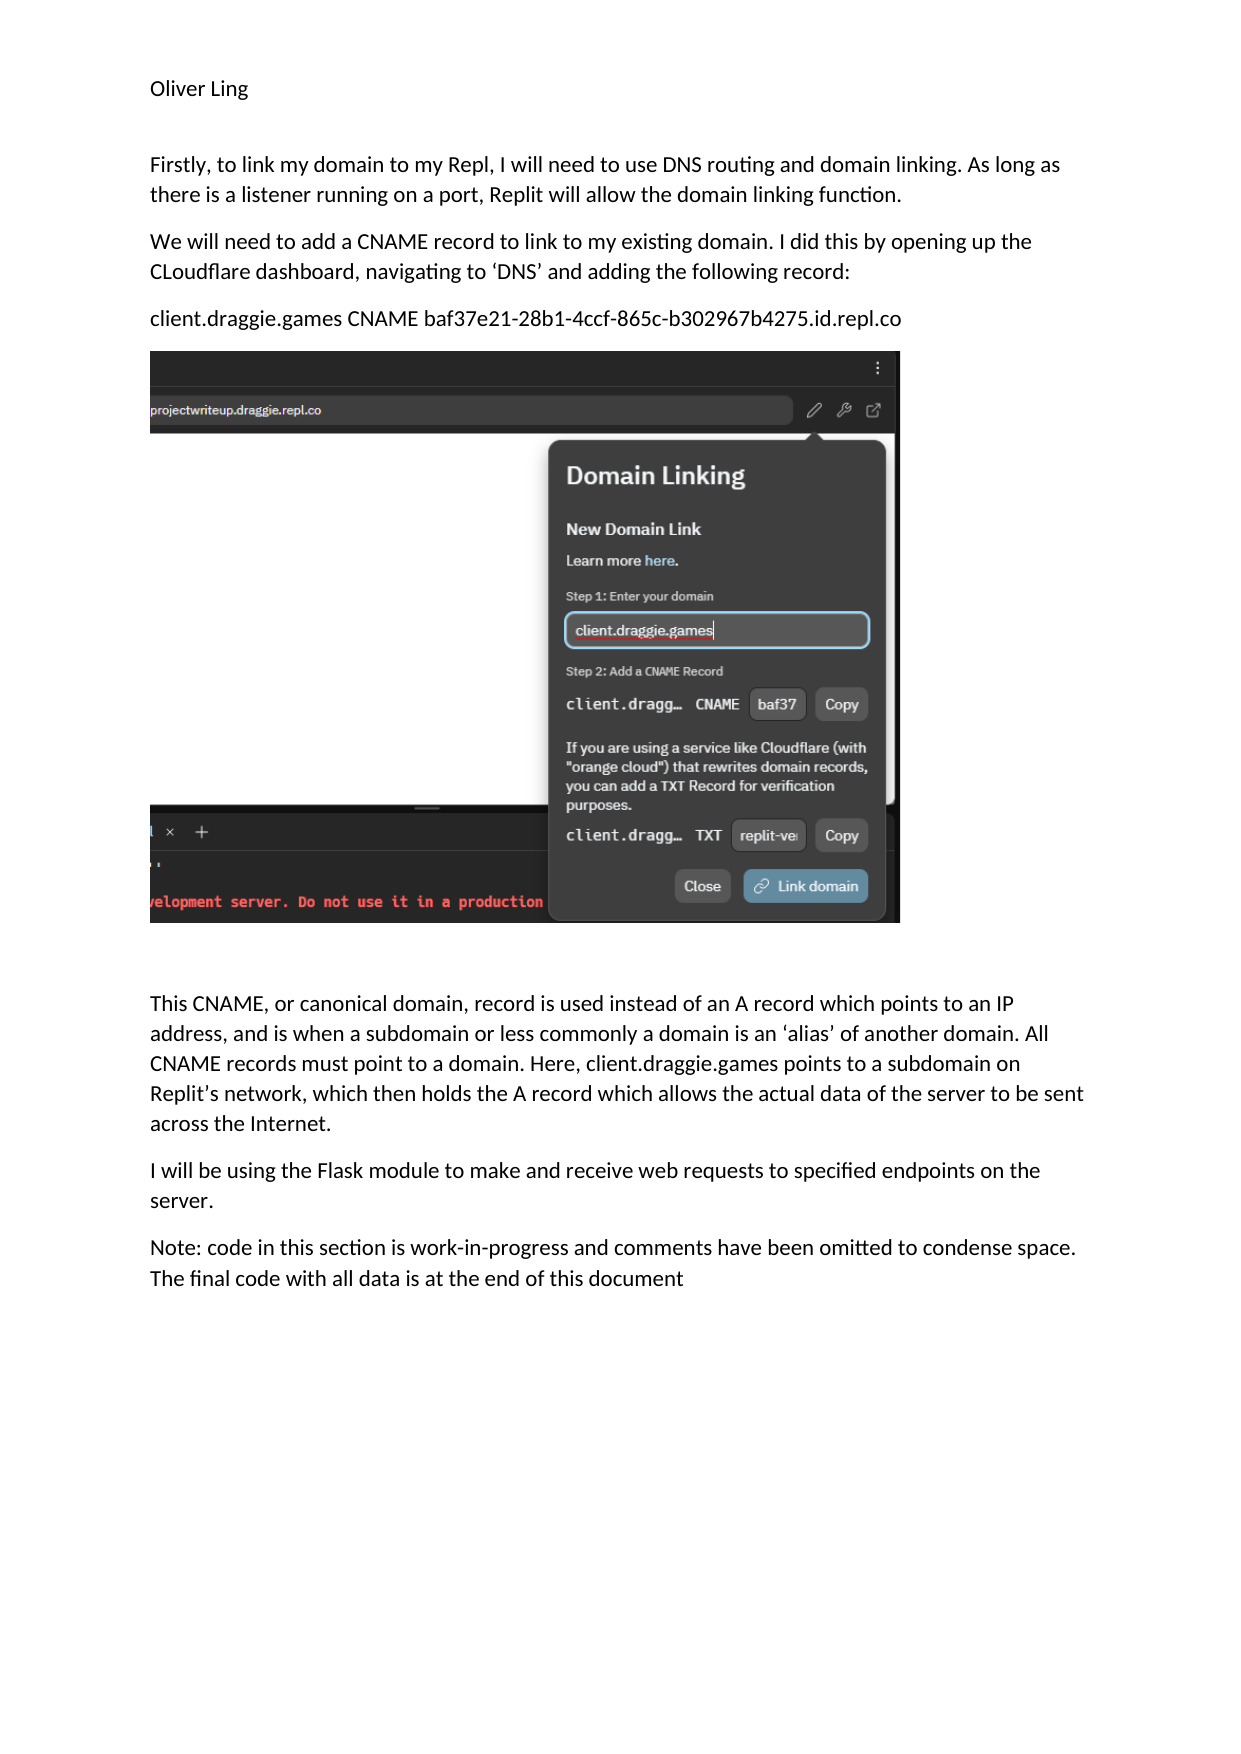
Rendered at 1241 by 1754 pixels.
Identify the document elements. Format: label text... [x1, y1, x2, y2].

text We will need to add a CNAME record to link to my existing domain. I did this by opening up the CLoudflare dashboard, navigating to ‘DNS’ and adding the following record: [150, 227, 1090, 285]
text I will be using the Flask module to make and receive web requests to specified endpoints on the server. [150, 1156, 1090, 1214]
picture [150, 351, 901, 923]
text client.draggie.games CNAME baf37e21-28b1-4ccf-865c-b302967b4275.id.repl.co [150, 304, 1090, 332]
text This CNAME, or canonical domain, record is used instead of an A record which points to an IP address, and is when a subdomain or less commonly a domain is an ‘alias’ of another domain. All CNAME records must point to a domain. Here, client.draggie.games points to a subdomain on Replit’s network, which then holds the A record which allows the actual data of the server to be sent across the Internet. [150, 989, 1090, 1137]
text Firstly, to link my domain to my Repl, I will need to use DNS routing and domain linking. As long as there is a listener running on a port, Replit will allow the domain linking function. [150, 150, 1090, 208]
text Note: code in this section is work-in-progress and comments have been omitted to condense space. The final code with all data is at the end of this document [150, 1233, 1090, 1292]
